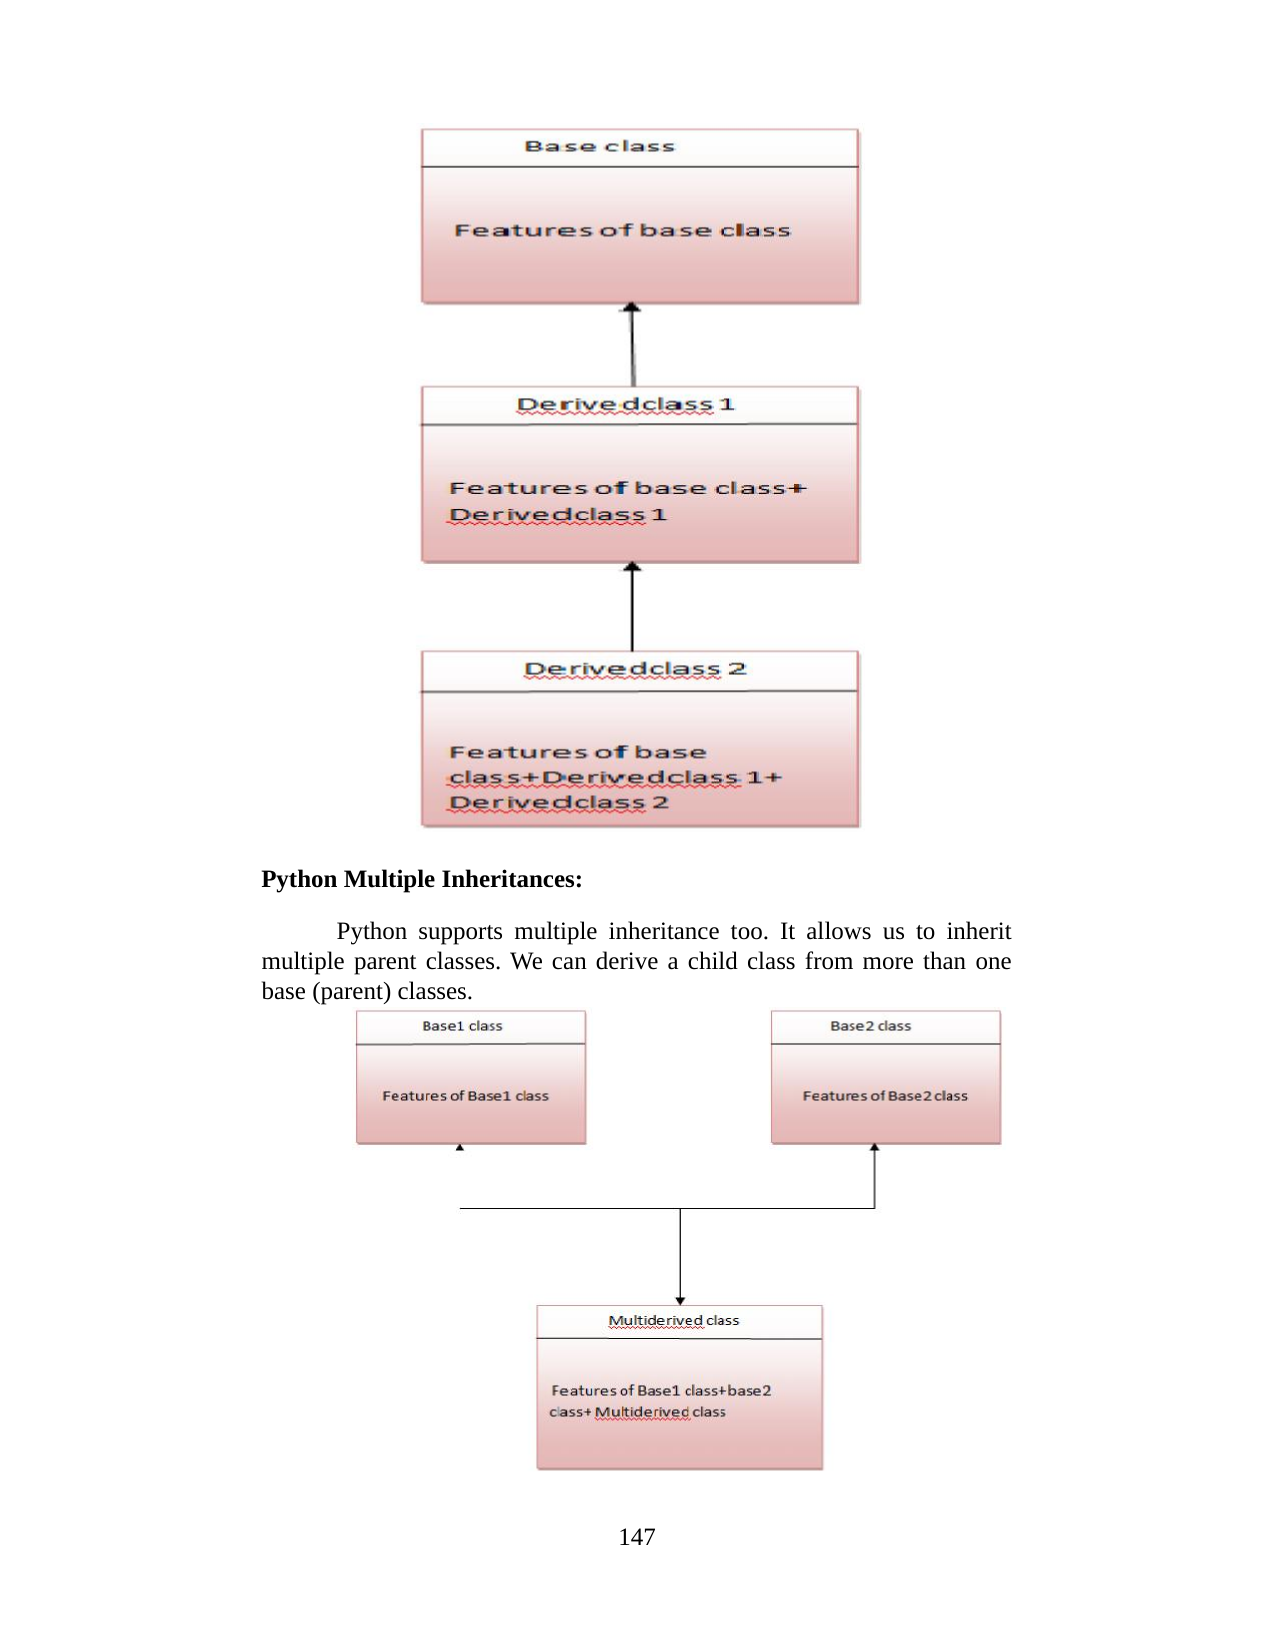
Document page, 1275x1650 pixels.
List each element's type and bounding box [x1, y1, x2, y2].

picture [347, 1006, 1007, 1472]
picture [414, 122, 865, 832]
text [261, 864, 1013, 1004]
